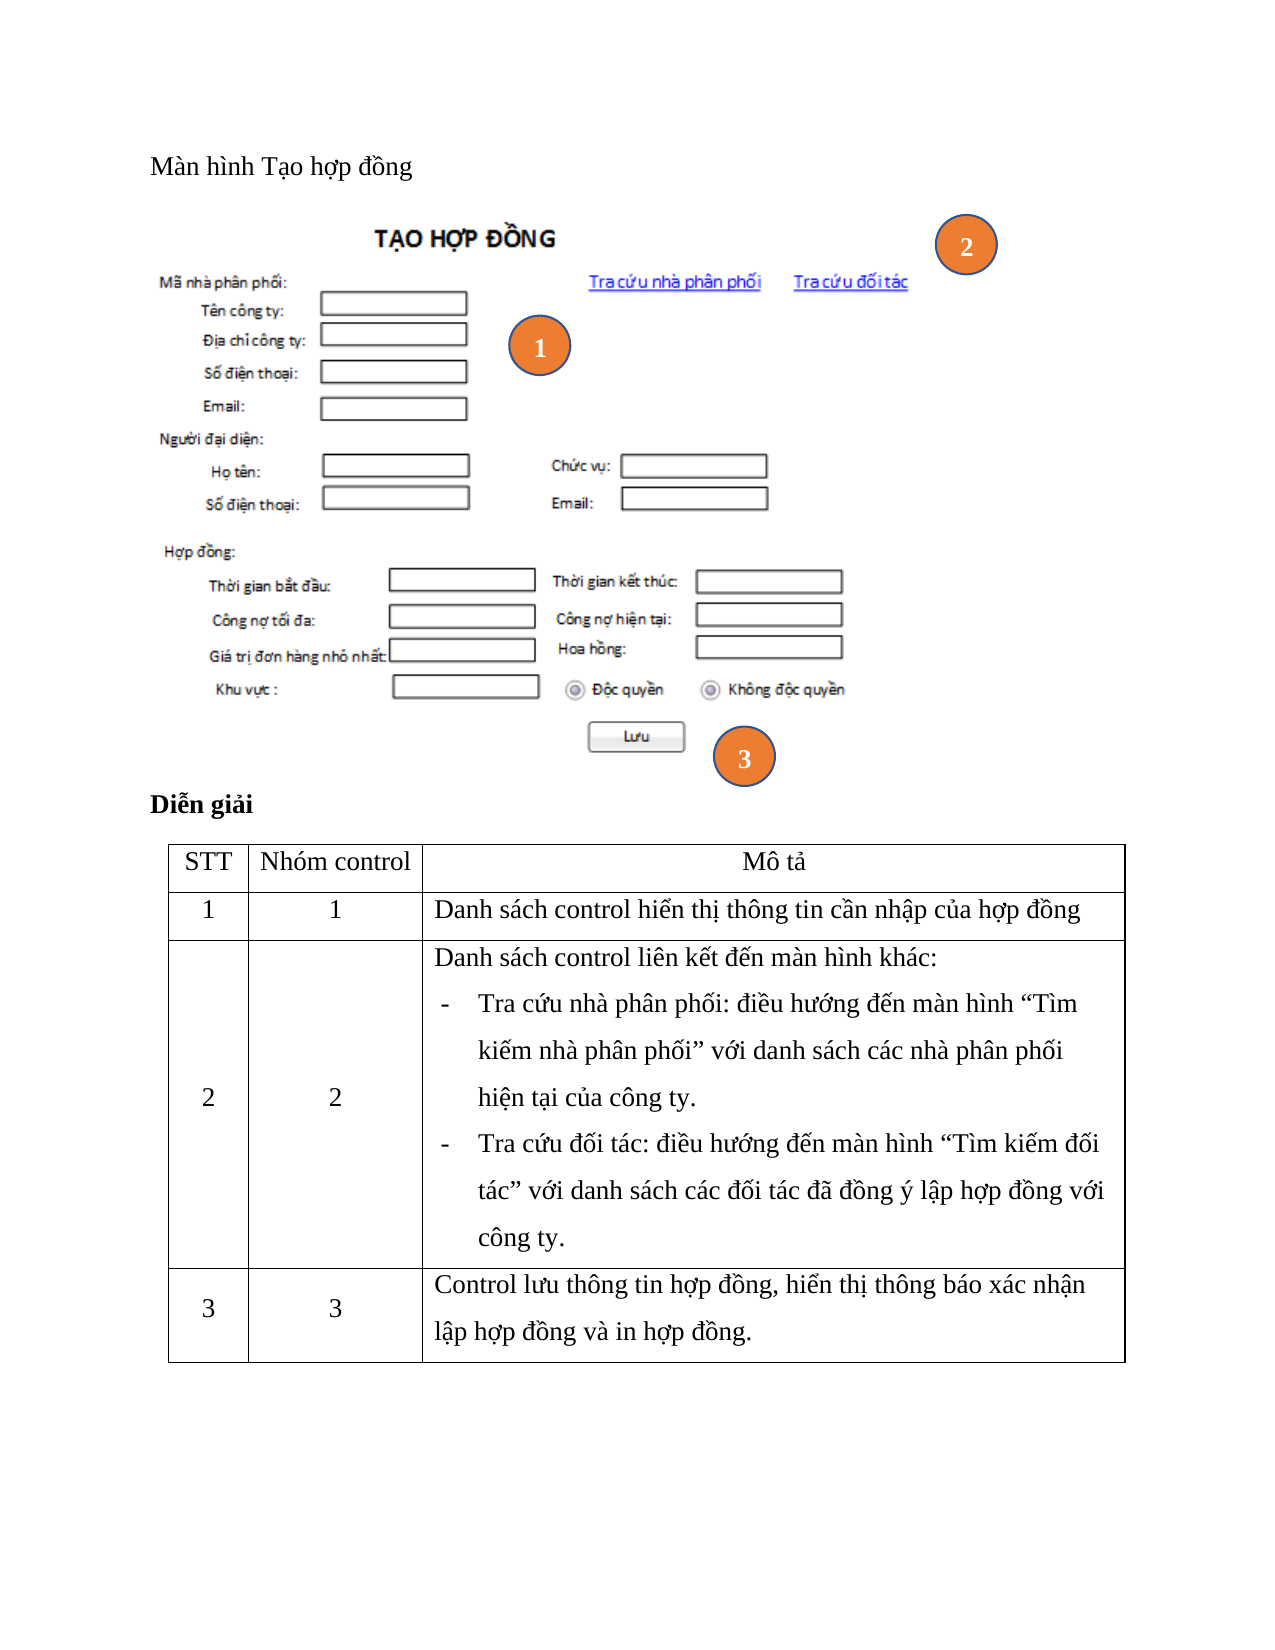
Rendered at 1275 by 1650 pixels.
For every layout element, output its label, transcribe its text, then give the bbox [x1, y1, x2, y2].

picture [150, 213, 919, 756]
table_cell 1 [249, 893, 422, 940]
table_header Nhóm control [249, 845, 422, 892]
table_cell 1 [169, 893, 248, 940]
text Màn hình Tạo hợp đồng [150, 150, 1125, 181]
table_cell 3 [249, 1269, 422, 1362]
table_cell Control lưu thông tin hợp đồng, hiển thị thông báo xác nhận lập hợp đồng và in hợp đồng. [423, 1269, 1124, 1362]
table_cell 2 [249, 941, 422, 1267]
list Diễn giải [150, 788, 1125, 819]
table_cell 3 [169, 1269, 248, 1362]
table_cell Danh sách control liên kết đến màn hình khác: Tra cứu nhà phân phối: điều hướng đến màn hình “Tìm kiếm nhà phân phối” với danh sách các nhà phân phối hiện tại của công ty. Tra cứu đối tác: điều hướng đến màn hình “Tìm kiếm đối tác” với danh sách các đối tác đã đồng ý lập hợp đồng với công ty. [423, 941, 1124, 1267]
table_cell 2 [169, 941, 248, 1267]
table_cell Danh sách control hiển thị thông tin cần nhập của hợp đồng [423, 893, 1124, 940]
table_header Mô tả [423, 845, 1124, 892]
table_header STT [169, 845, 248, 892]
